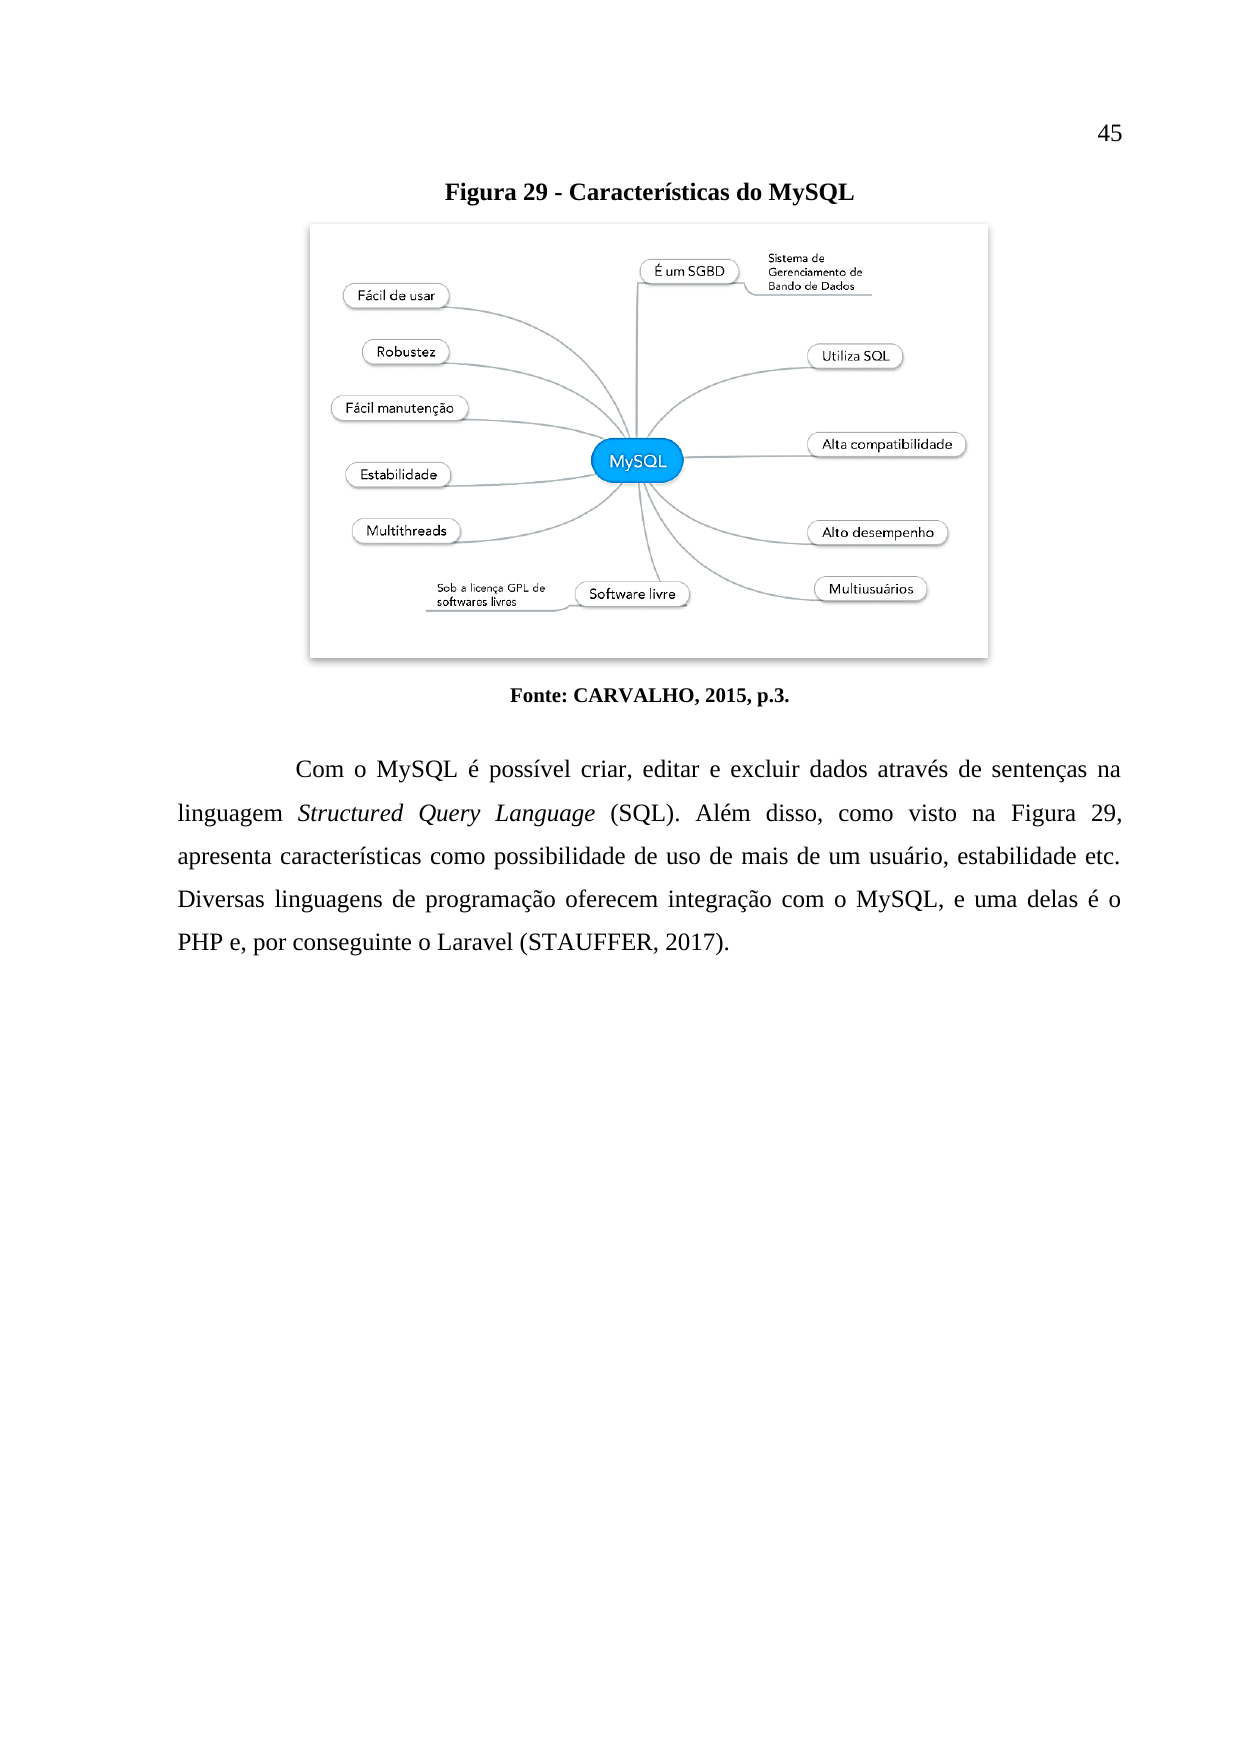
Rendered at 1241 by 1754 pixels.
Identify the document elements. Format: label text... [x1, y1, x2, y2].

text Com o MySQL é possível criar, editar e excluir dados através de sentenças na linguagem Structured Query Language (SQL). Além disso, como visto na , apresenta características como possibilidade de uso de mais de um usuário, estabilidade etc. Diversas linguagens de programação oferecem integração com o MySQL, e uma delas é o PHP e, por conseguinte o Laravel (STAUFFER, 2017). [177, 754, 1122, 956]
picture [325, 239, 973, 644]
text Fonte: CARVALHO, 2015, p.3. [177, 682, 1122, 707]
